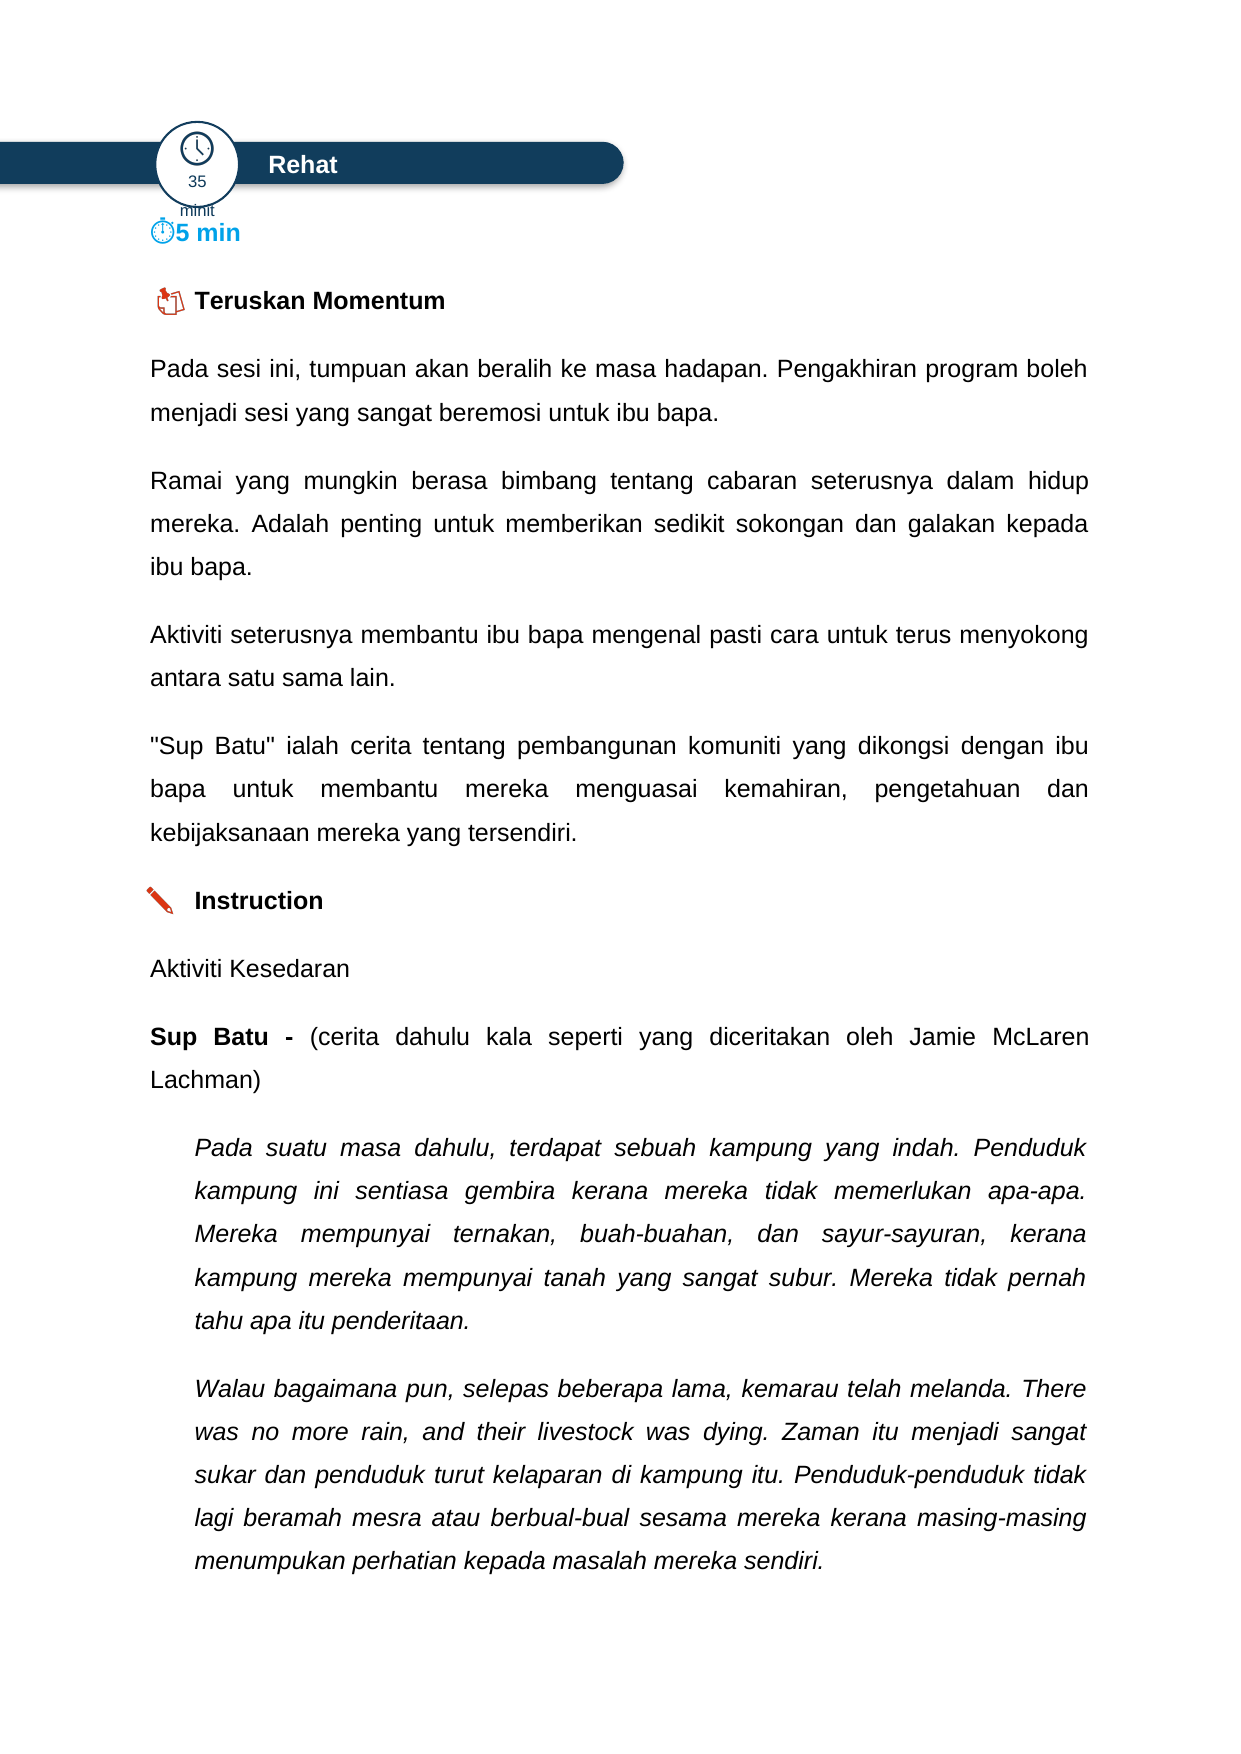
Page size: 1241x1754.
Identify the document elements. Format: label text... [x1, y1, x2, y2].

text "Sup Batu" ialah cerita tentang pembangunan komuniti yang dikongsi dengan ibu bapa untuk membantu mereka menguasai kemahiran, pengetahuan dan kebijaksanaan mereka yang tersendiri. [150, 731, 1090, 846]
subtitle Rehat [268, 150, 1090, 179]
text Pada suatu masa dahulu, terdapat sebuah kampung yang indah. Penduduk kampung ini sentiasa gembira kerana mereka tidak memerlukan apa-apa. Mereka mempunyai ternakan, buah-buahan, dan sayur-sayuran, kerana kampung mereka mempunyai tanah yang sangat subur. Mereka tidak pernah tahu apa itu penderitaan. [194, 1133, 1090, 1334]
text Ramai yang mungkin berasa bimbang tentang cabaran seterusnya dalam hidup mereka. Adalah penting untuk memberikan sedikit sokongan dan galakan kepada ibu bapa. [150, 466, 1090, 581]
text Sup Batu - (cerita dahulu kala seperti yang diceritakan oleh Jamie McLaren Lachman) [150, 1022, 1090, 1094]
text Pada sesi ini, tumpuan akan beralih ke masa hadapan. Pengakhiran program boleh menjadi sesi yang sangat beremosi untuk ibu bapa. [150, 354, 1090, 426]
text Instruction [194, 886, 1090, 914]
picture [144, 885, 182, 917]
picture [176, 127, 218, 170]
text ⏱️5 min [150, 218, 1090, 247]
text Teruskan Momentum [194, 286, 1090, 315]
text Aktiviti Kesedaran [150, 954, 1090, 982]
text Walau bagaimana pun, selepas beberapa lama, kemarau telah melanda. There was no more rain, and their livestock was dying. Zaman itu menjadi sangat sukar dan penduduk turut kelaparan di kampung itu. Penduduk-penduduk tidak lagi beramah mesra atau berbual-bual sesama mereka kerana masing-masing menumpukan perhatian kepada masalah mereka sendiri. [194, 1374, 1090, 1575]
picture [150, 286, 187, 318]
text Aktiviti seterusnya membantu ibu bapa mengenal pasti cara untuk terus menyokong antara satu sama lain. [150, 620, 1090, 692]
